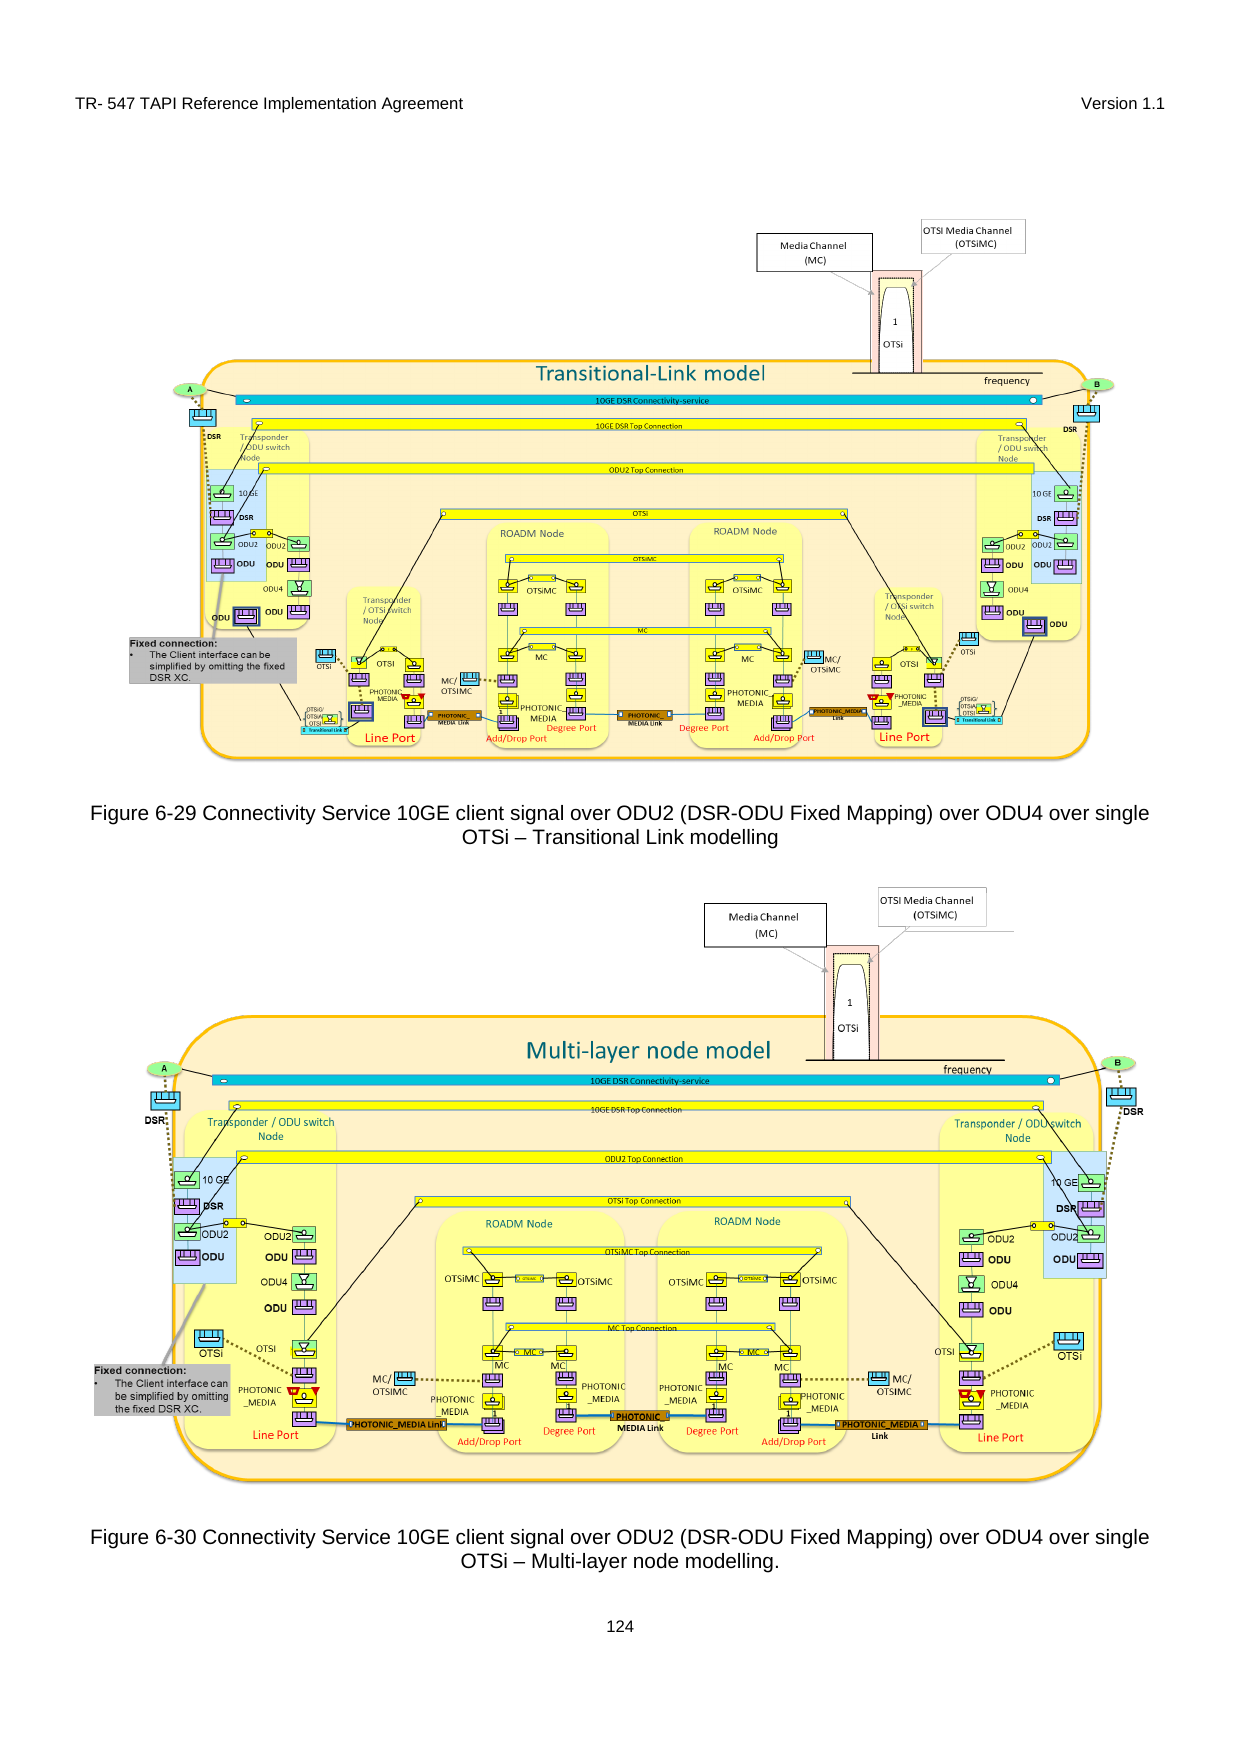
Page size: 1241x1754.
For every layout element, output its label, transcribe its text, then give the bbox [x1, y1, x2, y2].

picture [123, 218, 1117, 764]
picture [87, 886, 1153, 1487]
